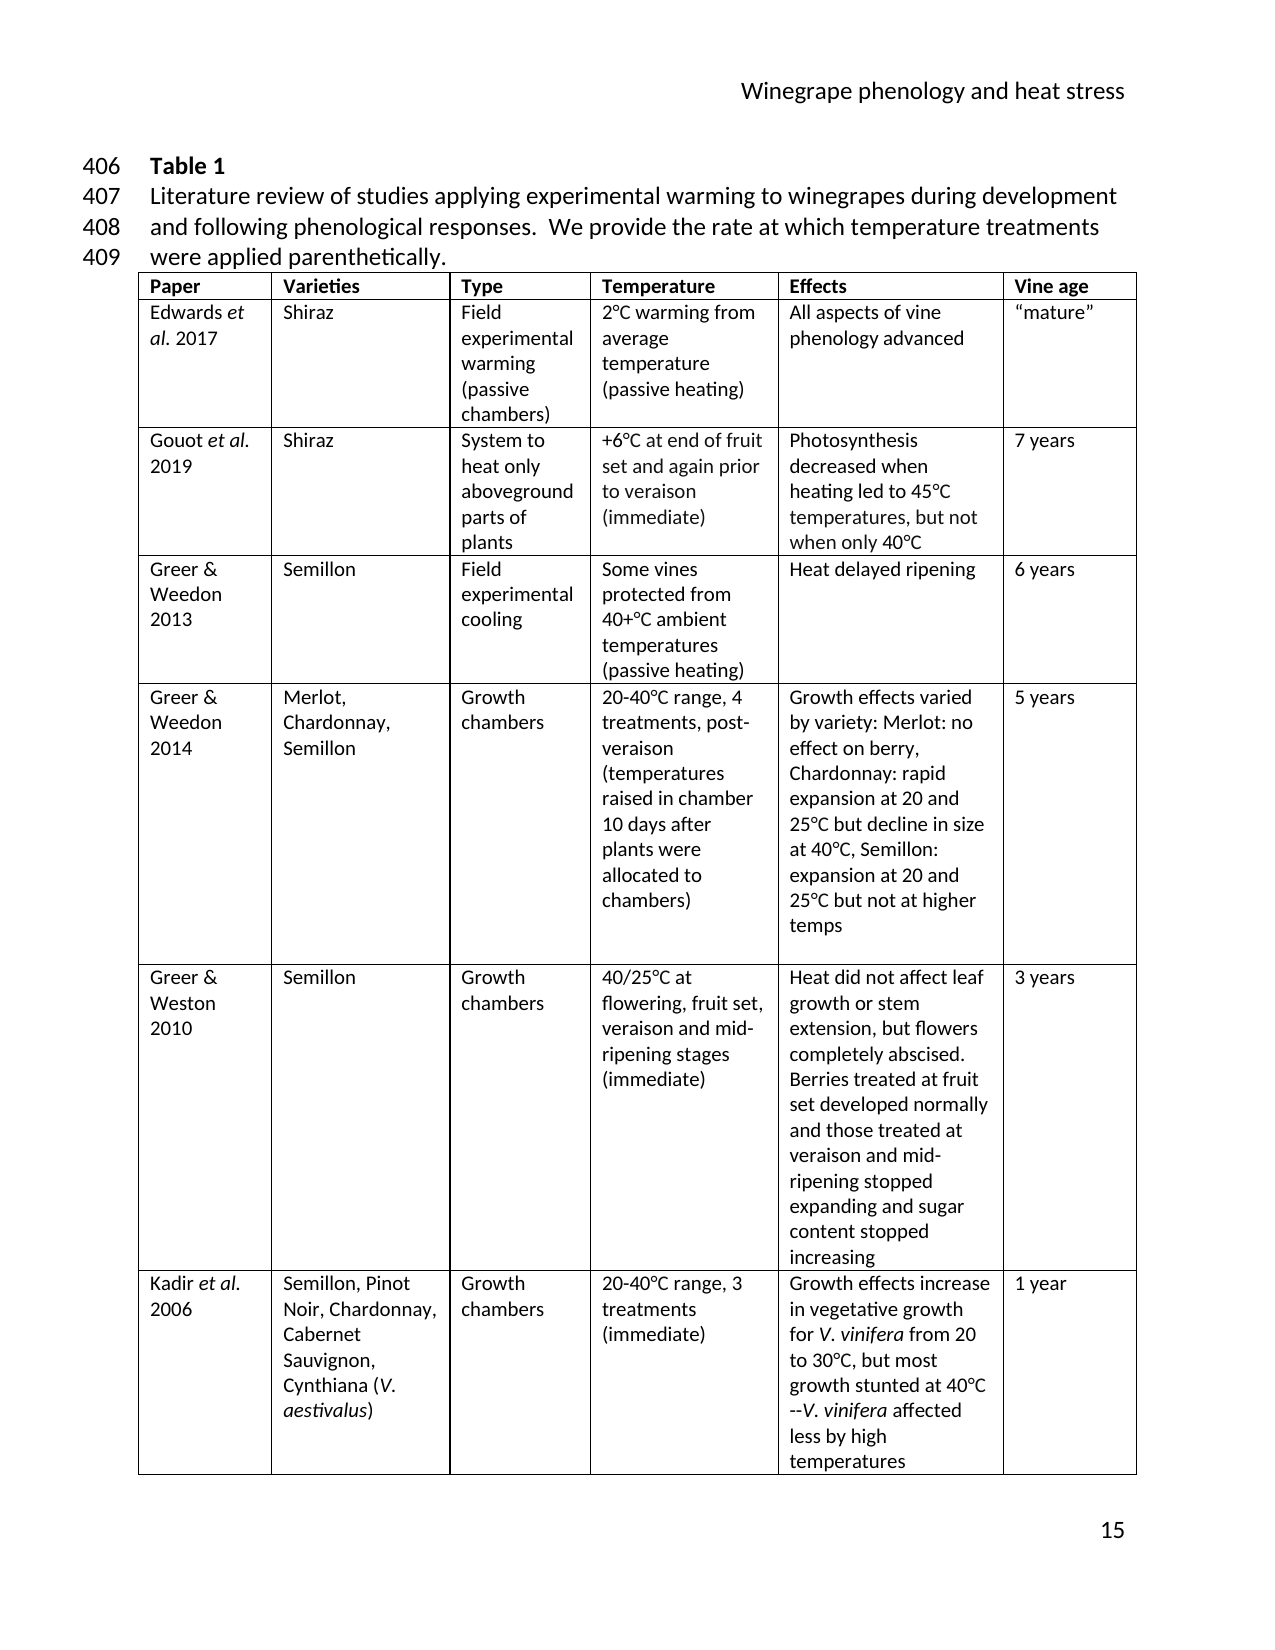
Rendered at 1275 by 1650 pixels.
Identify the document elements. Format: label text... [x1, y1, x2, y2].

table_cell Merlot, Chardonnay, Semillon [272, 684, 449, 963]
table_cell System to heat only aboveground parts of plants [451, 428, 590, 555]
table_header Vine age [1004, 273, 1136, 298]
table_cell Growth effects varied by variety: Merlot: no effect on berry, Chardonnay: rapid expansion at 20 and 25°C but decline in size at 40°C, Semillon: expansion at 20 and 25°C but not at higher temps [779, 684, 1003, 963]
table_header Temperature [591, 273, 778, 298]
table_cell Greer & Weedon 2014 [139, 684, 271, 963]
table_cell Shiraz [272, 300, 449, 427]
table_cell Growth chambers [451, 684, 590, 963]
table_cell Heat delayed ripening [779, 556, 1003, 683]
table_cell Semillon, Pinot Noir, Chardonnay, Cabernet Sauvignon, Cynthiana (V. aestivalus) [272, 1271, 449, 1474]
table_cell Field experimental warming (passive chambers) [451, 300, 590, 427]
table_cell Semillon [272, 556, 449, 683]
table_header Paper [139, 273, 271, 298]
table_cell 3 years [1004, 965, 1136, 1269]
table_header Effects [779, 273, 1003, 298]
table_cell Growth chambers [451, 1271, 590, 1474]
table_cell Photosynthesis decreased when heating led to 45°C temperatures, but not when only 40°C [779, 428, 1003, 555]
table_cell 40/25°C at flowering, fruit set, veraison and mid-ripening stages (immediate) [591, 965, 778, 1269]
table_cell Kadir et al. 2006 [139, 1271, 271, 1474]
table_cell Growth chambers [451, 965, 590, 1269]
table_header Varieties [272, 273, 449, 298]
table_header Type [451, 273, 590, 298]
table_cell Greer & Weedon 2013 [139, 556, 271, 683]
table_cell Heat did not affect leaf growth or stem extension, but flowers completely abscised. Berries treated at fruit set developed normally and those treated at veraison and mid-ripening stopped expanding and sugar content stopped increasing [779, 965, 1003, 1269]
table_cell Shiraz [272, 428, 449, 555]
table_cell Some vines protected from 40+°C ambient temperatures (passive heating) [591, 556, 778, 683]
text Table 1 [150, 150, 1125, 181]
table_cell Growth effects increase in vegetative growth for V. vinifera from 20 to 30°C, but most growth stunted at 40°C --V. vinifera affected less by high temperatures [779, 1271, 1003, 1474]
table_cell 1 year [1004, 1271, 1136, 1474]
table_cell +6°C at end of fruit set and again prior to veraison (immediate) [591, 428, 778, 555]
table_cell 6 years [1004, 556, 1136, 683]
table_cell 7 years [1004, 428, 1136, 555]
table_cell “mature” [1004, 300, 1136, 427]
table_cell 2°C warming from average temperature (passive heating) [591, 300, 778, 427]
table_cell All aspects of vine phenology advanced [779, 300, 1003, 427]
text Literature review of studies applying experimental warming to winegrapes during development and following phenological responses. We provide the rate at which temperature treatments were applied parenthetically. [150, 181, 1125, 272]
table_cell Field experimental cooling [451, 556, 590, 683]
table_cell 20-40°C range, 3 treatments (immediate) [591, 1271, 778, 1474]
table_cell Gouot et al. 2019 [139, 428, 271, 555]
table_cell Semillon [272, 965, 449, 1269]
table_cell Edwards et al. 2017 [139, 300, 271, 427]
table_cell Greer & Weston 2010 [139, 965, 271, 1269]
table_cell 5 years [1004, 684, 1136, 963]
table_cell 20-40°C range, 4 treatments, post-veraison (temperatures raised in chamber 10 days after plants were allocated to chambers) [591, 684, 778, 963]
